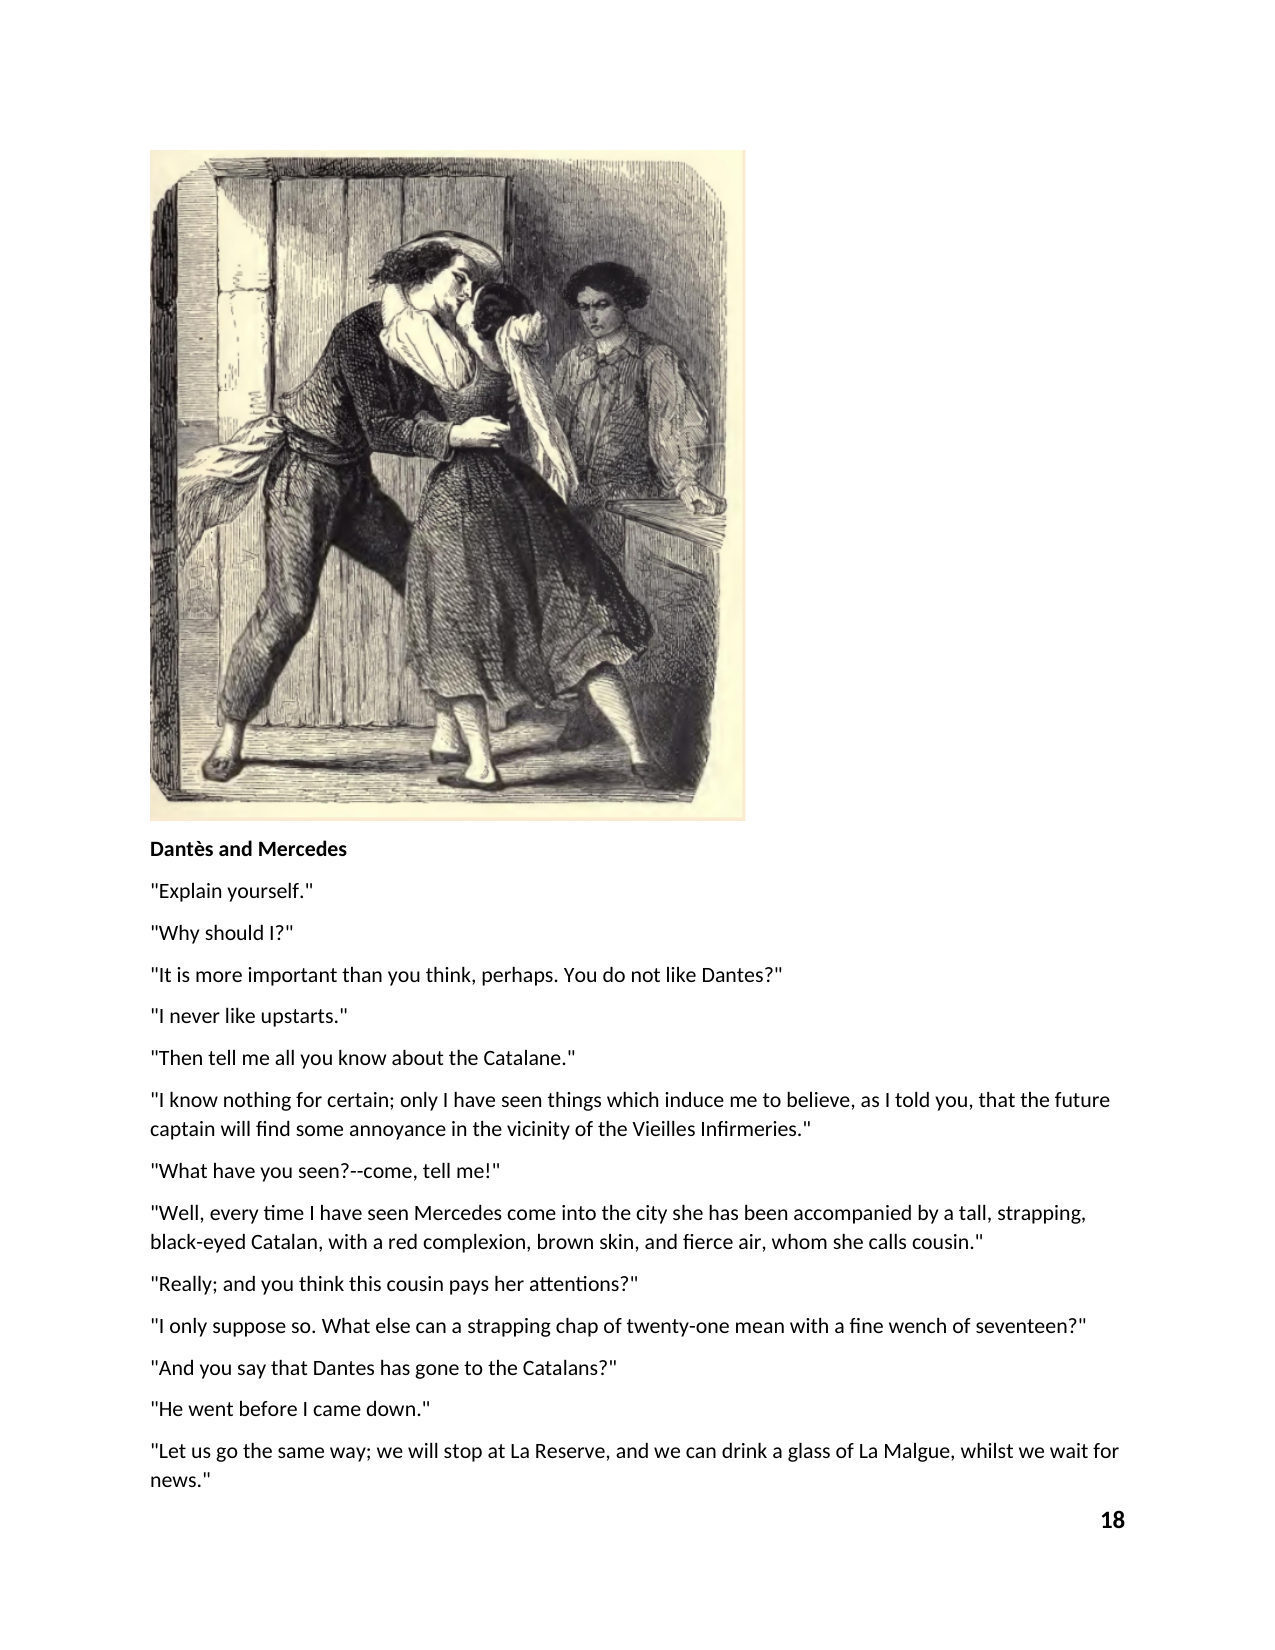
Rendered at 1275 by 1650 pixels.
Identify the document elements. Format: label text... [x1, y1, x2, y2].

text "Explain yourself." [150, 877, 1125, 904]
text "Well, every time I have seen Mercedes come into the city she has been accompanied by a tall, strapping, black-eyed Catalan, with a red complexion, brown skin, and fierce air, whom she calls cousin." [150, 1199, 1125, 1255]
text "What have you seen?--come, tell me!" [150, 1157, 1125, 1184]
text "I know nothing for certain; only I have seen things which induce me to believe, as I told you, that the future captain will find some annoyance in the vicinity of the Vieilles Infirmeries." [150, 1086, 1125, 1142]
text "It is more important than you think, perhaps. You do not like Dantes?" [150, 961, 1125, 988]
text "Why should I?" [150, 919, 1125, 946]
picture [150, 150, 746, 821]
text "He went before I came down." [150, 1395, 1125, 1422]
text "I only suppose so. What else can a strapping chap of twenty-one mean with a fine wench of seventeen?" [150, 1312, 1125, 1338]
text "And you say that Dantes has gone to the Catalans?" [150, 1354, 1125, 1380]
text "Really; and you think this cousin pays her attentions?" [150, 1270, 1125, 1297]
text "I never like upstarts." [150, 1003, 1125, 1029]
text "Then tell me all you know about the Catalane." [150, 1044, 1125, 1071]
text Dantès and Mercedes [150, 836, 1125, 862]
text "Let us go the same way; we will stop at La Reserve, and we can drink a glass of La Malgue, whilst we wait for news." [150, 1437, 1125, 1493]
